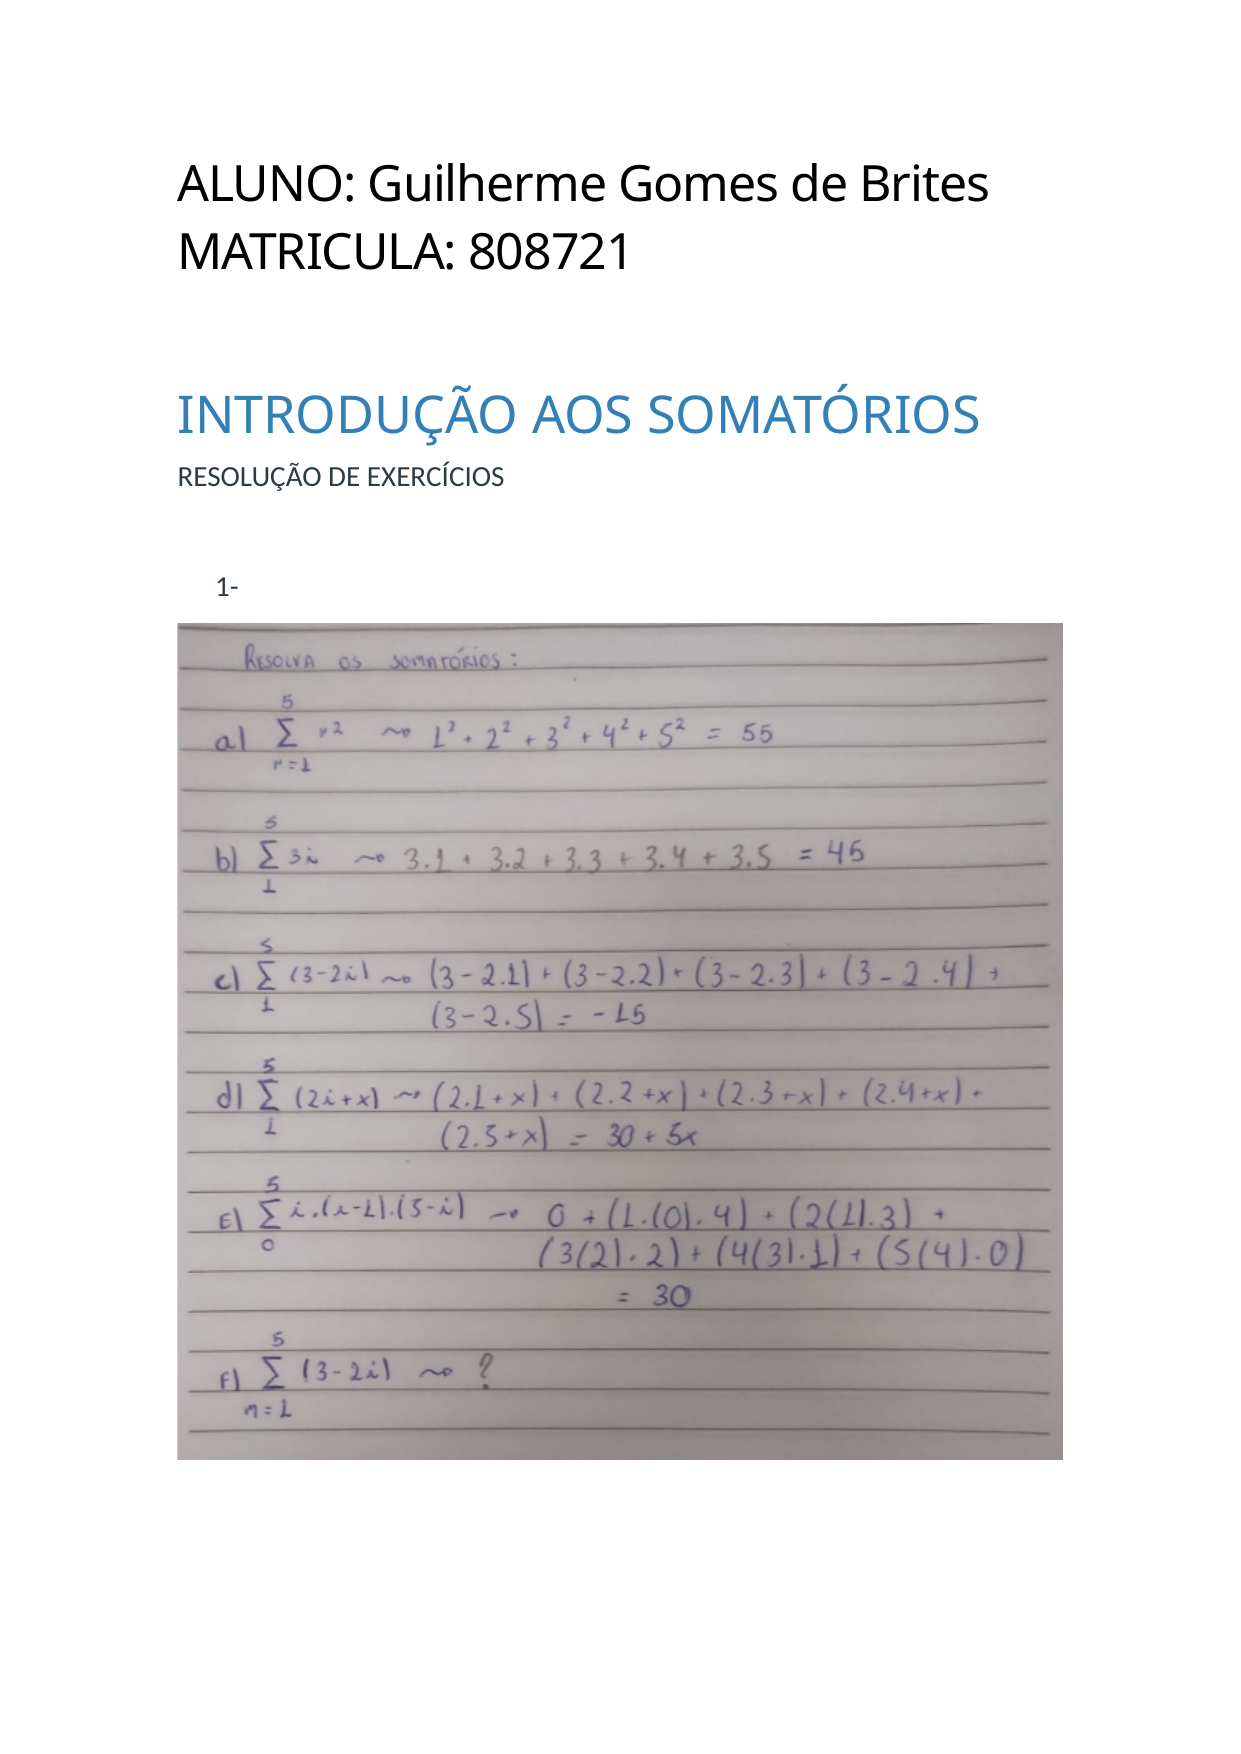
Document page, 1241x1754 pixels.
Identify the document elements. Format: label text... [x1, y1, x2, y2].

picture [177, 623, 1063, 1460]
title MATRICULA: 808721 [177, 216, 1063, 284]
title ALUNO: Guilherme Gomes de Brites [177, 148, 1063, 216]
text RESOLUÇÃO DE EXERCÍCIOS [177, 458, 1063, 493]
text INTRODUÇÃO AOS SOMATÓRIOS [177, 378, 1063, 448]
